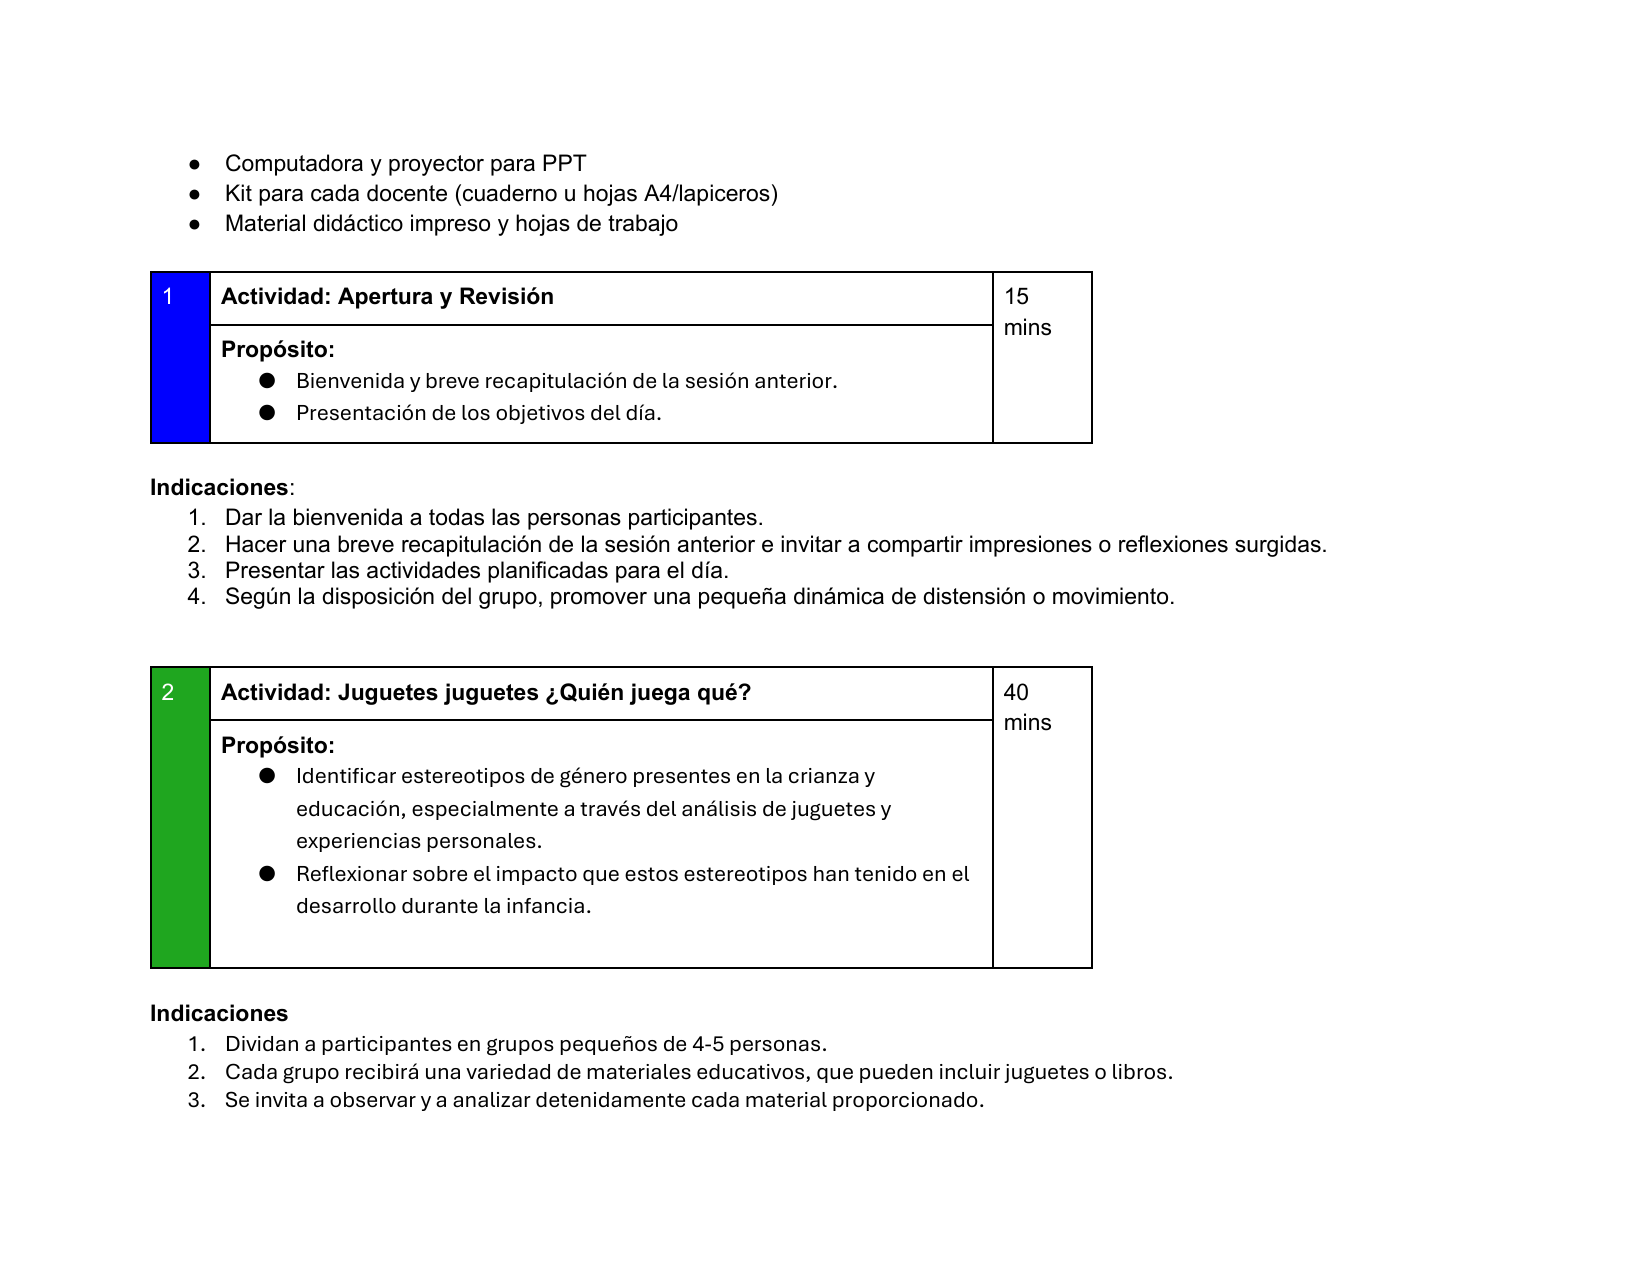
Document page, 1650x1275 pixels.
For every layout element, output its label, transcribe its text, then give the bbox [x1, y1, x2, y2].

list Computadora y proyector para PPT [187, 150, 1500, 176]
list Kit para cada docente (cuaderno u hojas A4/lapiceros) [187, 180, 1500, 207]
list Presentar las actividades planificadas para el día. [187, 557, 1500, 583]
list Dar la bienvenida a todas las personas participantes. [187, 504, 1500, 531]
table_header Actividad: Juguetes juguetes ¿Quién juega qué? [211, 668, 992, 719]
table_header Actividad: Apertura y Revisión [211, 273, 992, 324]
table_cell Propósito: Identificar estereotipos de género presentes en la crianza y educación, especialmente a través del análisis de juguetes y experiencias personales. Reflexionar sobre el impacto que estos estereotipos han tenido en el desarrollo durante la infancia. [211, 721, 992, 967]
table_header 15 mins [994, 273, 1091, 442]
text Indicaciones [150, 999, 1500, 1026]
text Indicaciones: [150, 474, 1500, 500]
table_header 1 [152, 273, 209, 442]
list Según la disposición del grupo, promover una pequeña dinámica de distensión o movimiento. [187, 583, 1500, 610]
list Cada grupo recibirá una variedad de materiales educativos, que pueden incluir juguetes o libros. [187, 1058, 1500, 1086]
table_header 40 mins [994, 668, 1091, 967]
list Material didáctico impreso y hojas de trabajo [187, 210, 1500, 237]
list Se invita a observar y a analizar detenidamente cada material proporcionado. [187, 1086, 1500, 1114]
list Dividan a participantes en grupos pequeños de 4-5 personas. [187, 1030, 1500, 1058]
table_header 2 [152, 668, 209, 967]
list Hacer una breve recapitulación de la sesión anterior e invitar a compartir impresiones o reflexiones surgidas. [187, 531, 1500, 557]
table_cell Propósito: Bienvenida y breve recapitulación de la sesión anterior. Presentación de los objetivos del día. [211, 326, 992, 442]
